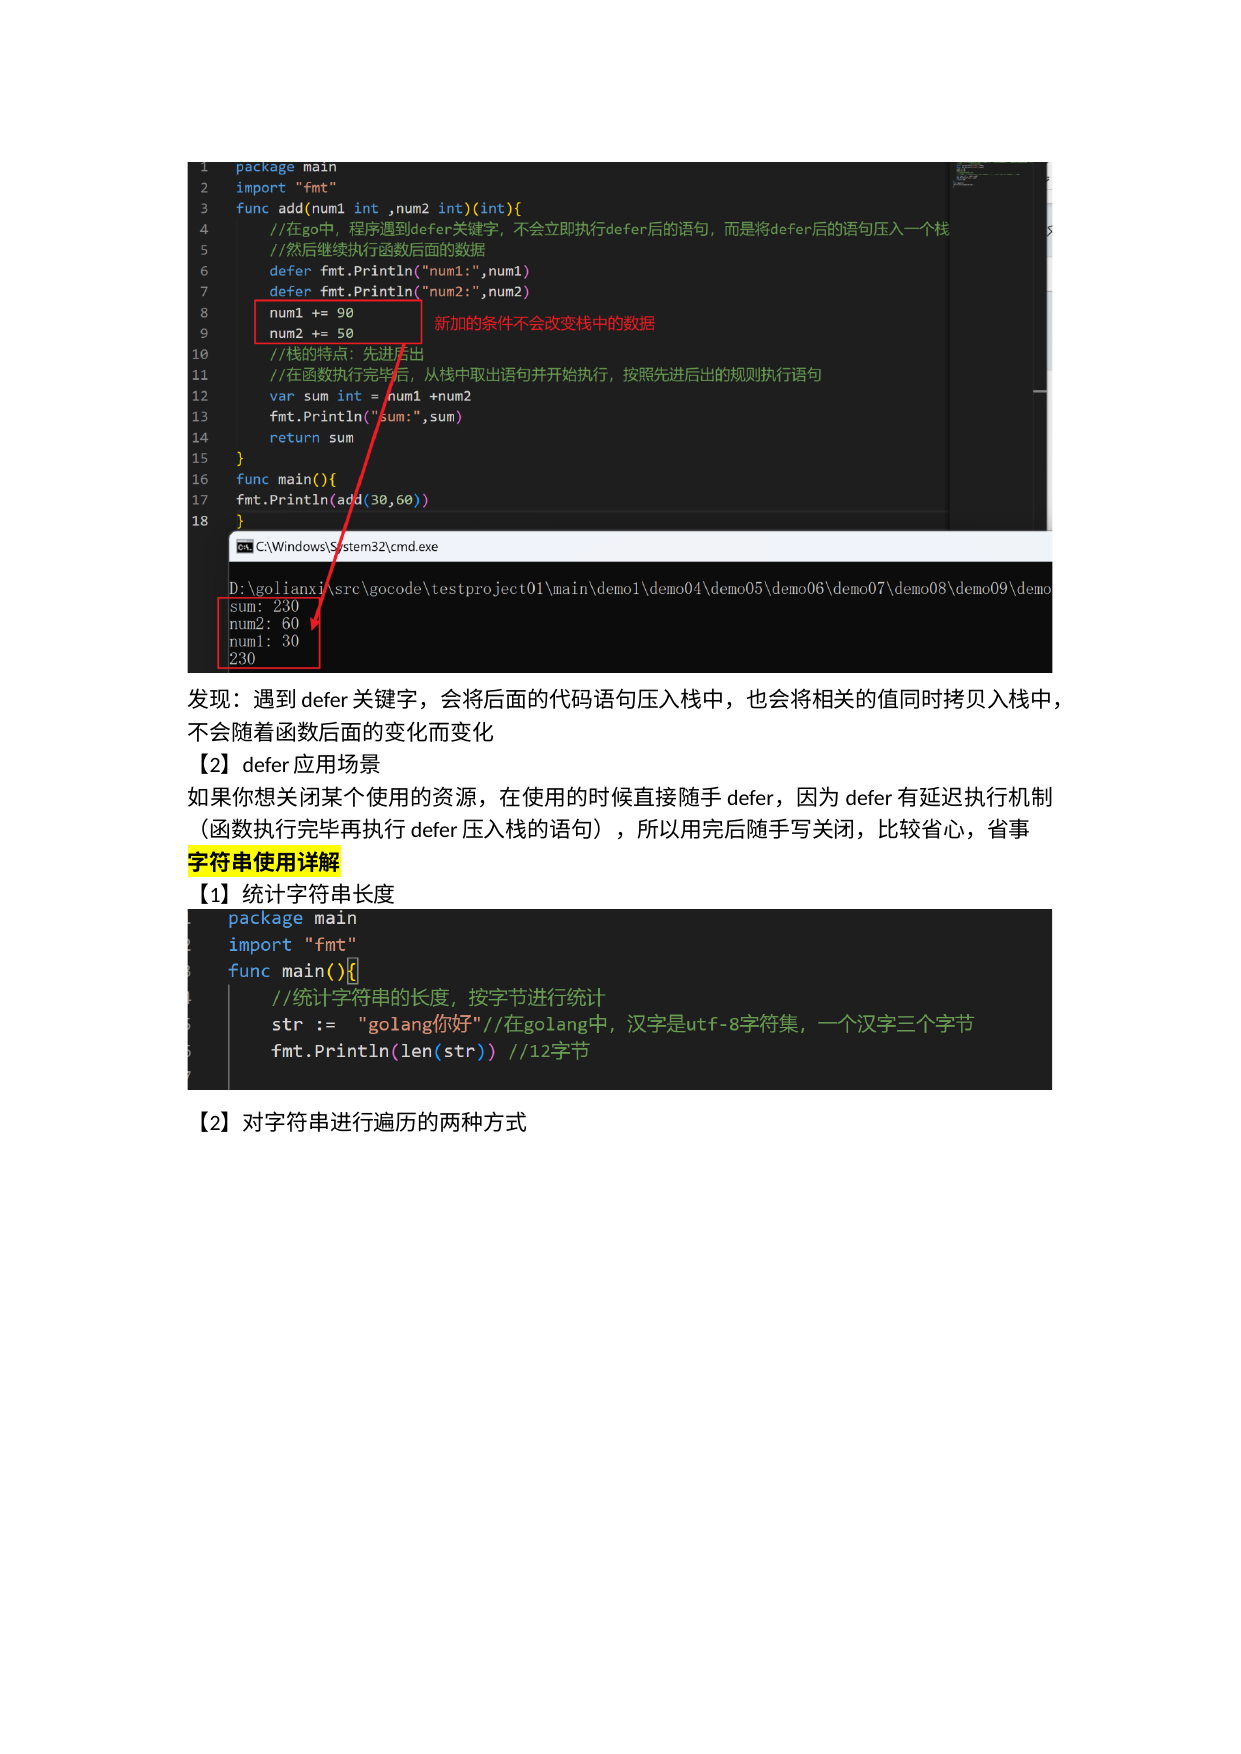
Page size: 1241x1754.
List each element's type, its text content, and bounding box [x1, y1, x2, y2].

list 发现：遇到defer关键字，会将后面的代码语句压入栈中，也会将相关的值同时拷贝入栈中，不会随着函数后面的变化而变化 [187, 682, 1053, 747]
list 【2】对字符串进行遍历的两种方式 [187, 1104, 1053, 1137]
list 字符串使用详解 [187, 844, 1053, 877]
picture [187, 909, 1053, 1090]
list 【1】统计字符串长度 [187, 877, 1053, 909]
list 【2】defer应用场景 [187, 747, 1053, 779]
picture [187, 162, 1053, 673]
list 如果你想关闭某个使用的资源，在使用的时候直接随手defer，因为defer有延迟执行机制（函数执行完毕再执行defer压入栈的语句），所以用完后随手写关闭，比较省心，省事 [187, 779, 1053, 844]
